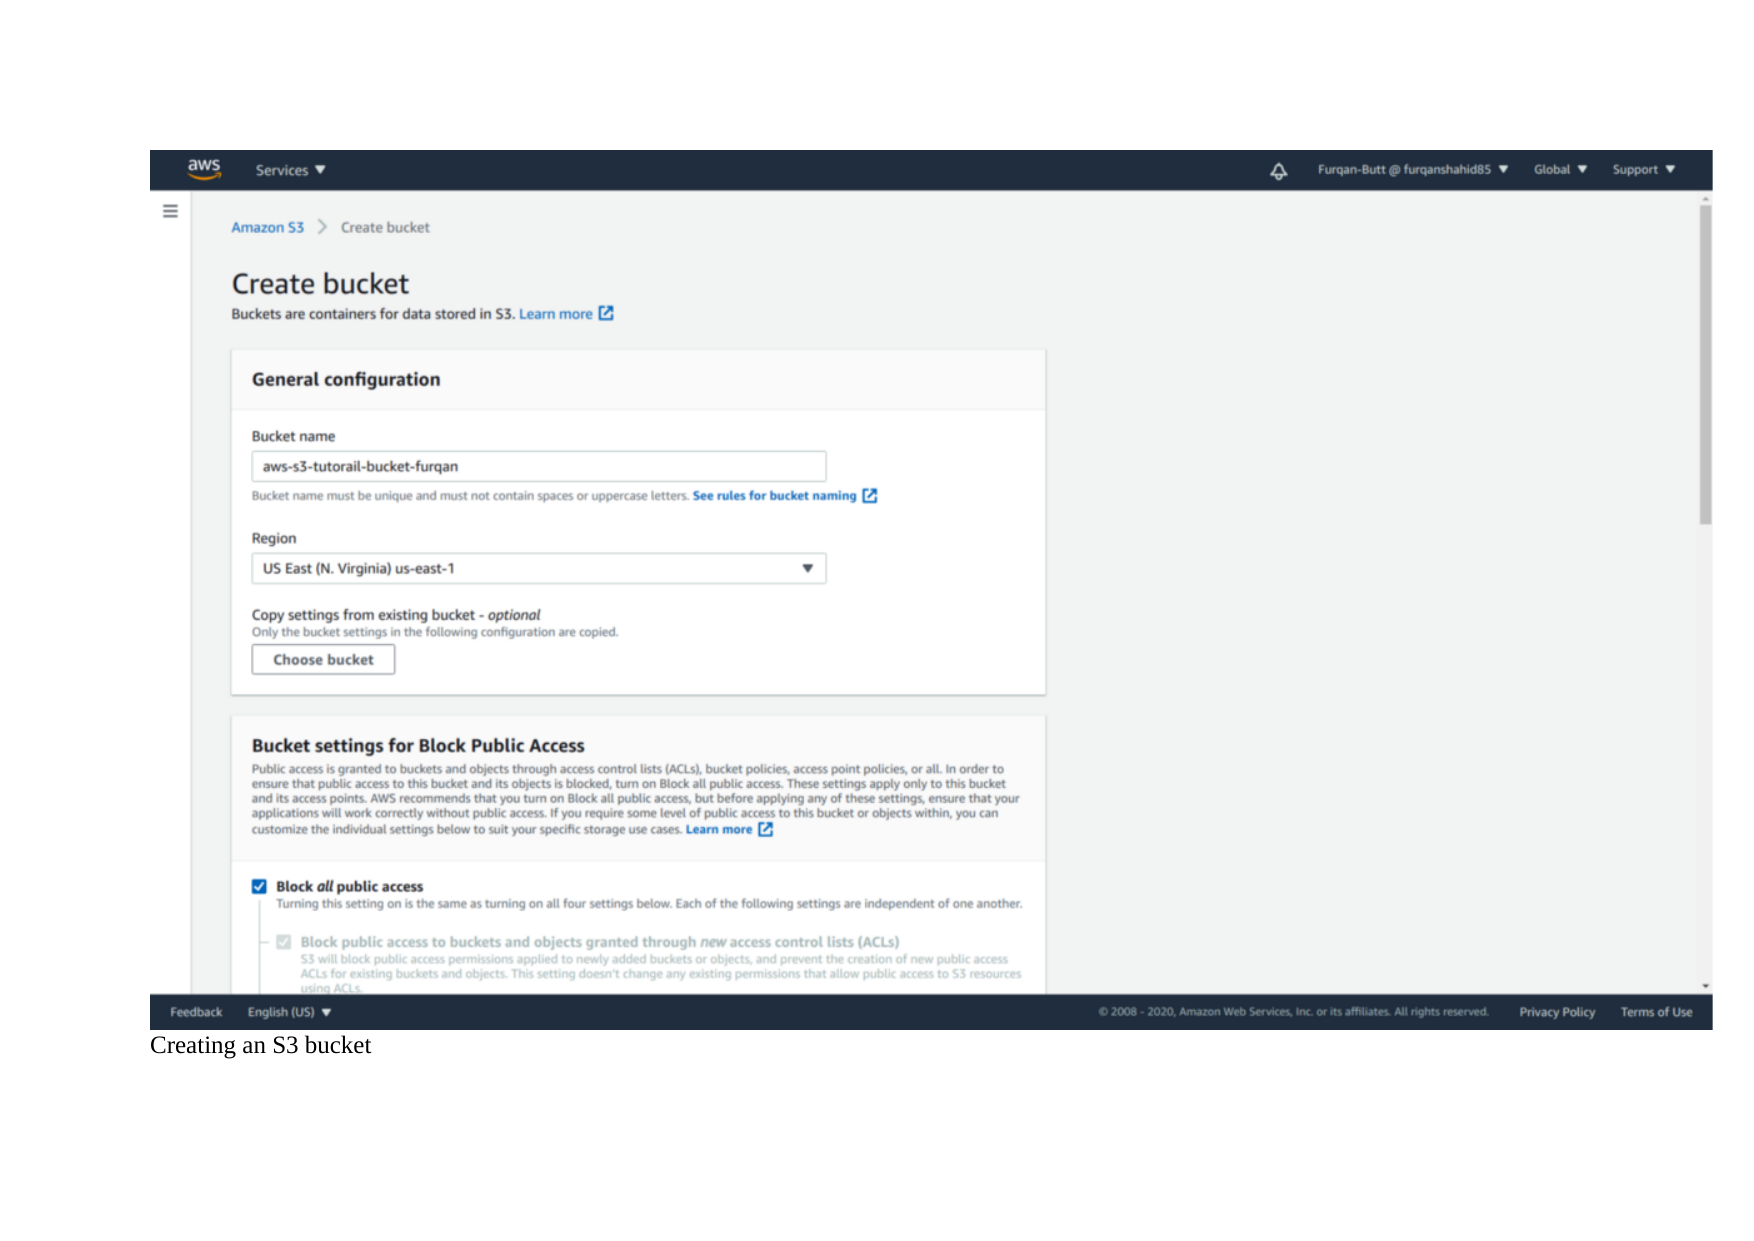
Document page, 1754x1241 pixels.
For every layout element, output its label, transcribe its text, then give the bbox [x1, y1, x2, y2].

picture [150, 150, 1713, 1030]
text Creating an S3 bucket [150, 1030, 1604, 1059]
